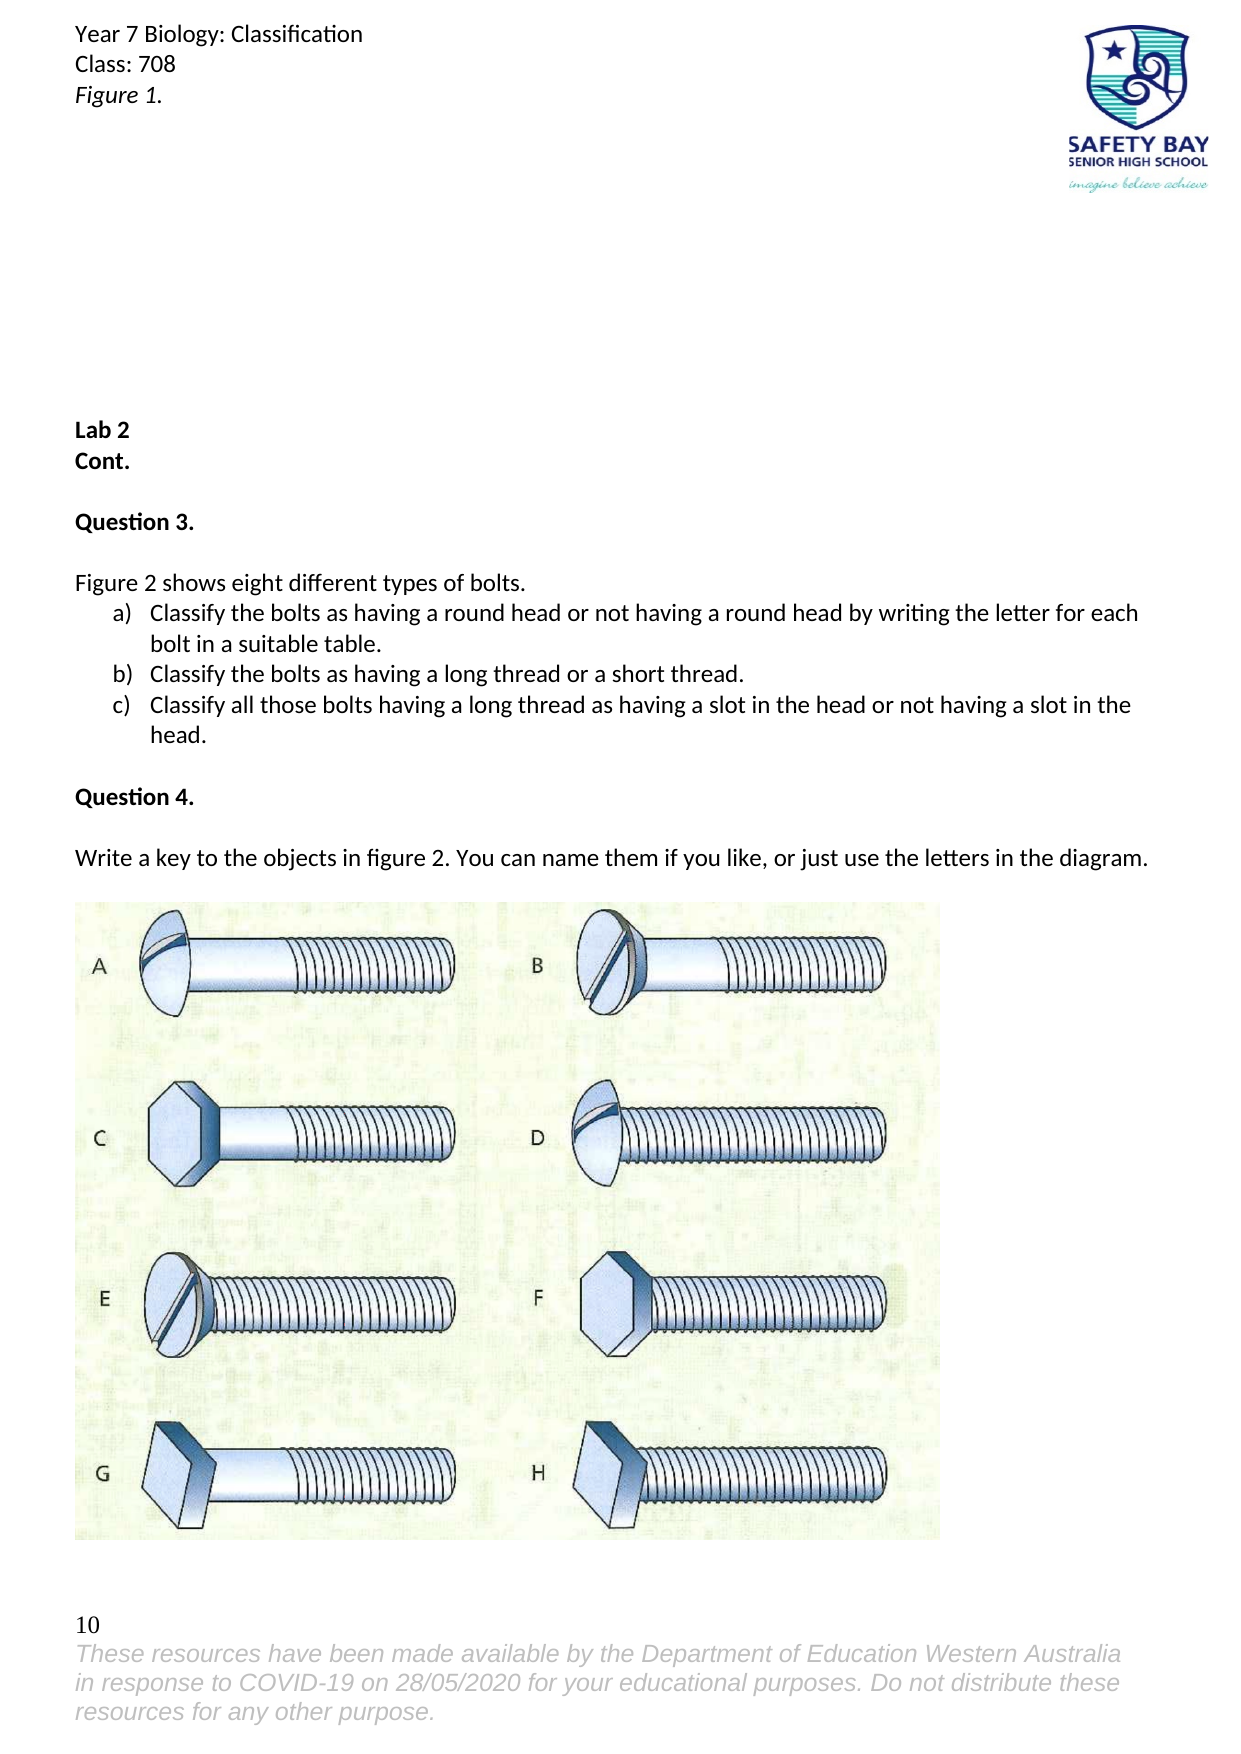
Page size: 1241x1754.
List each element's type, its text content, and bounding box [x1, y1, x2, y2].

text Figure 2 shows eight different types of bolts. [75, 567, 1165, 598]
picture [75, 902, 940, 1540]
text Lab 2 [75, 414, 1165, 445]
list Classify the bolts as having a round head or not having a round head by writing the letter for each bolt in a suitable table. [112, 598, 1165, 659]
picture [1067, 25, 1208, 191]
list Classify all those bolts having a long thread as having a slot in the head or not having a slot in the head. [112, 689, 1165, 750]
text Figure 1. [75, 79, 1067, 109]
list Classify the bolts as having a long thread or a short thread. [112, 659, 1165, 689]
text Question 3. [75, 506, 1165, 537]
text Question 4. [75, 781, 1165, 811]
text Cont. [75, 445, 1165, 476]
text Write a key to the objects in figure 2. You can name them if you like, or just use the letters in the diagram. [75, 842, 1165, 872]
